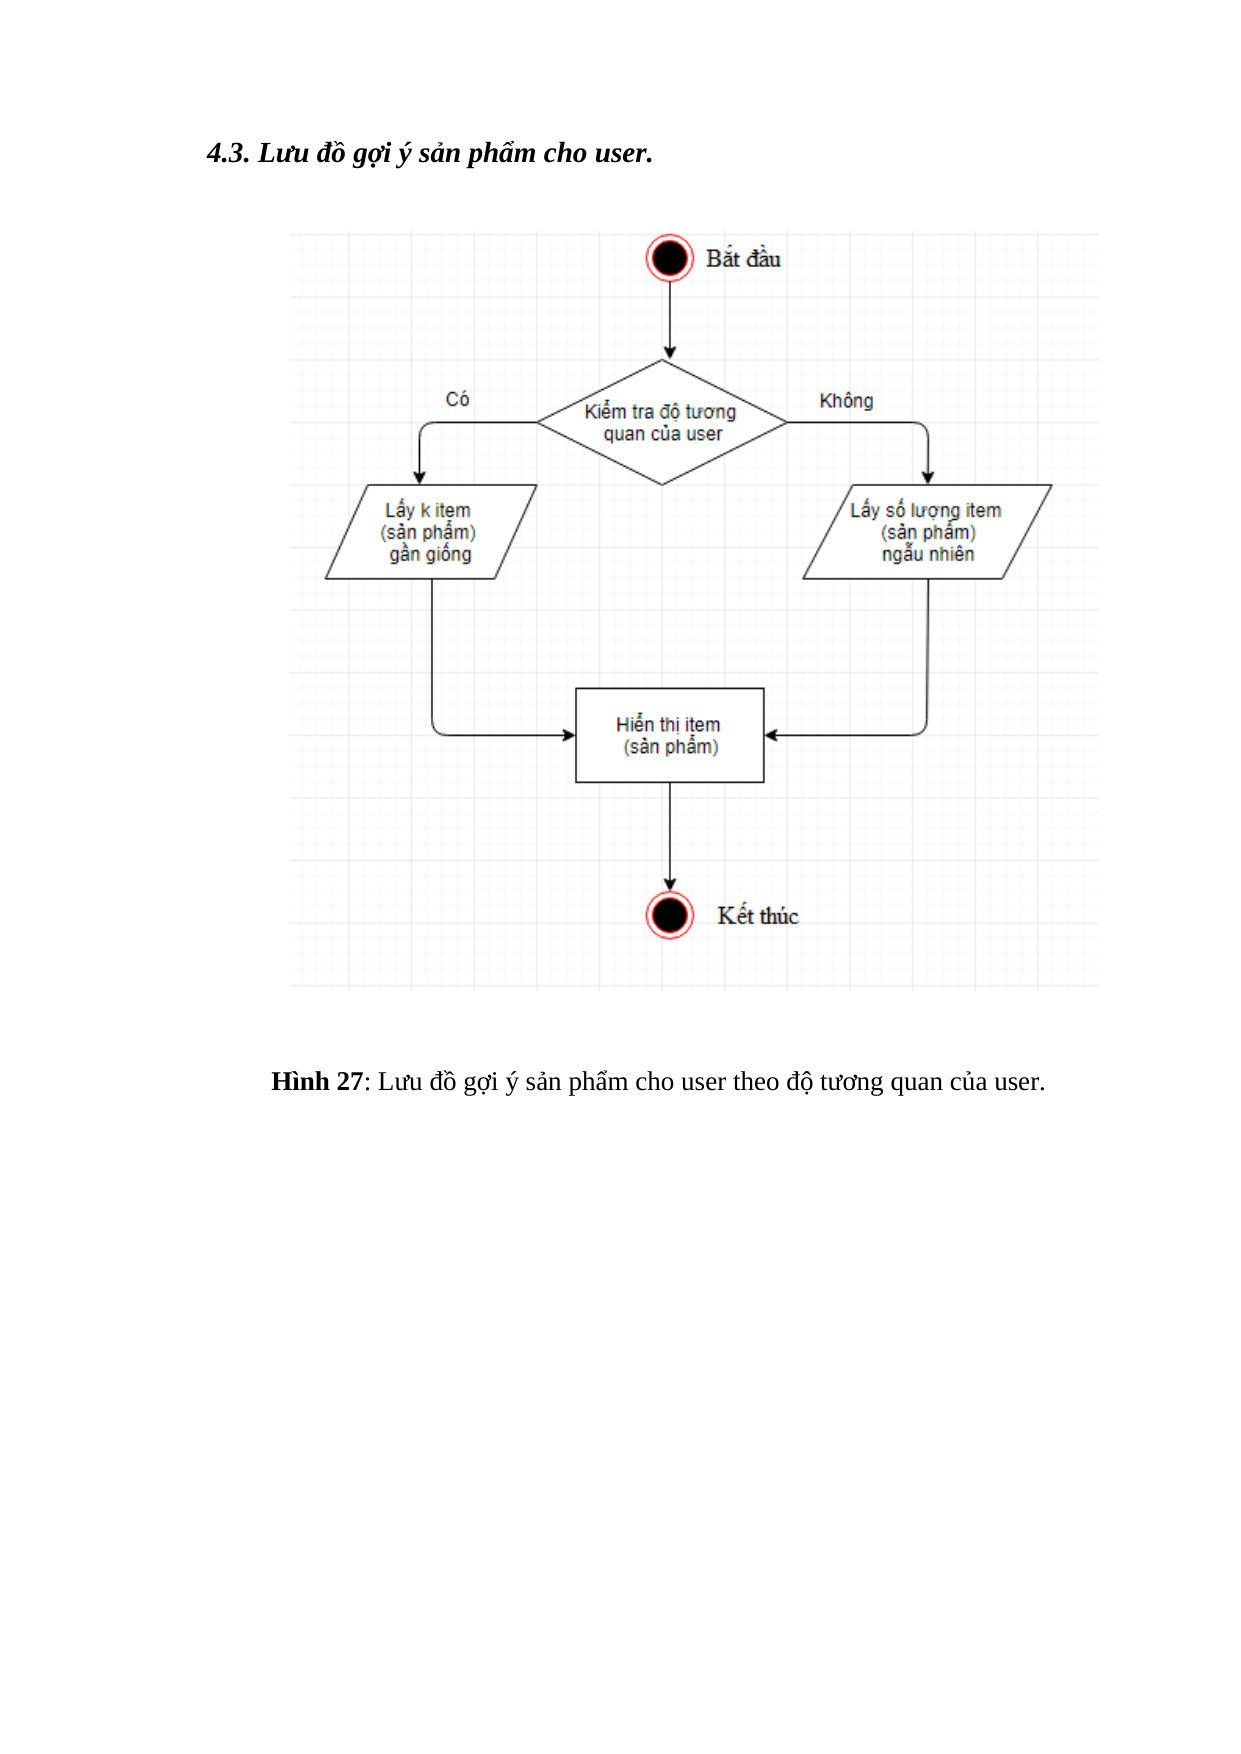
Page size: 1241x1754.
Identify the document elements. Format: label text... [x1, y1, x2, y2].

picture [289, 231, 1099, 993]
text Hình 27: Lưu đồ gợi ý sản phẩm cho user theo độ tương quan của user. [271, 1065, 1122, 1096]
text 4.3. Lưu đồ gợi ý sản phẩm cho user. [207, 135, 1122, 168]
